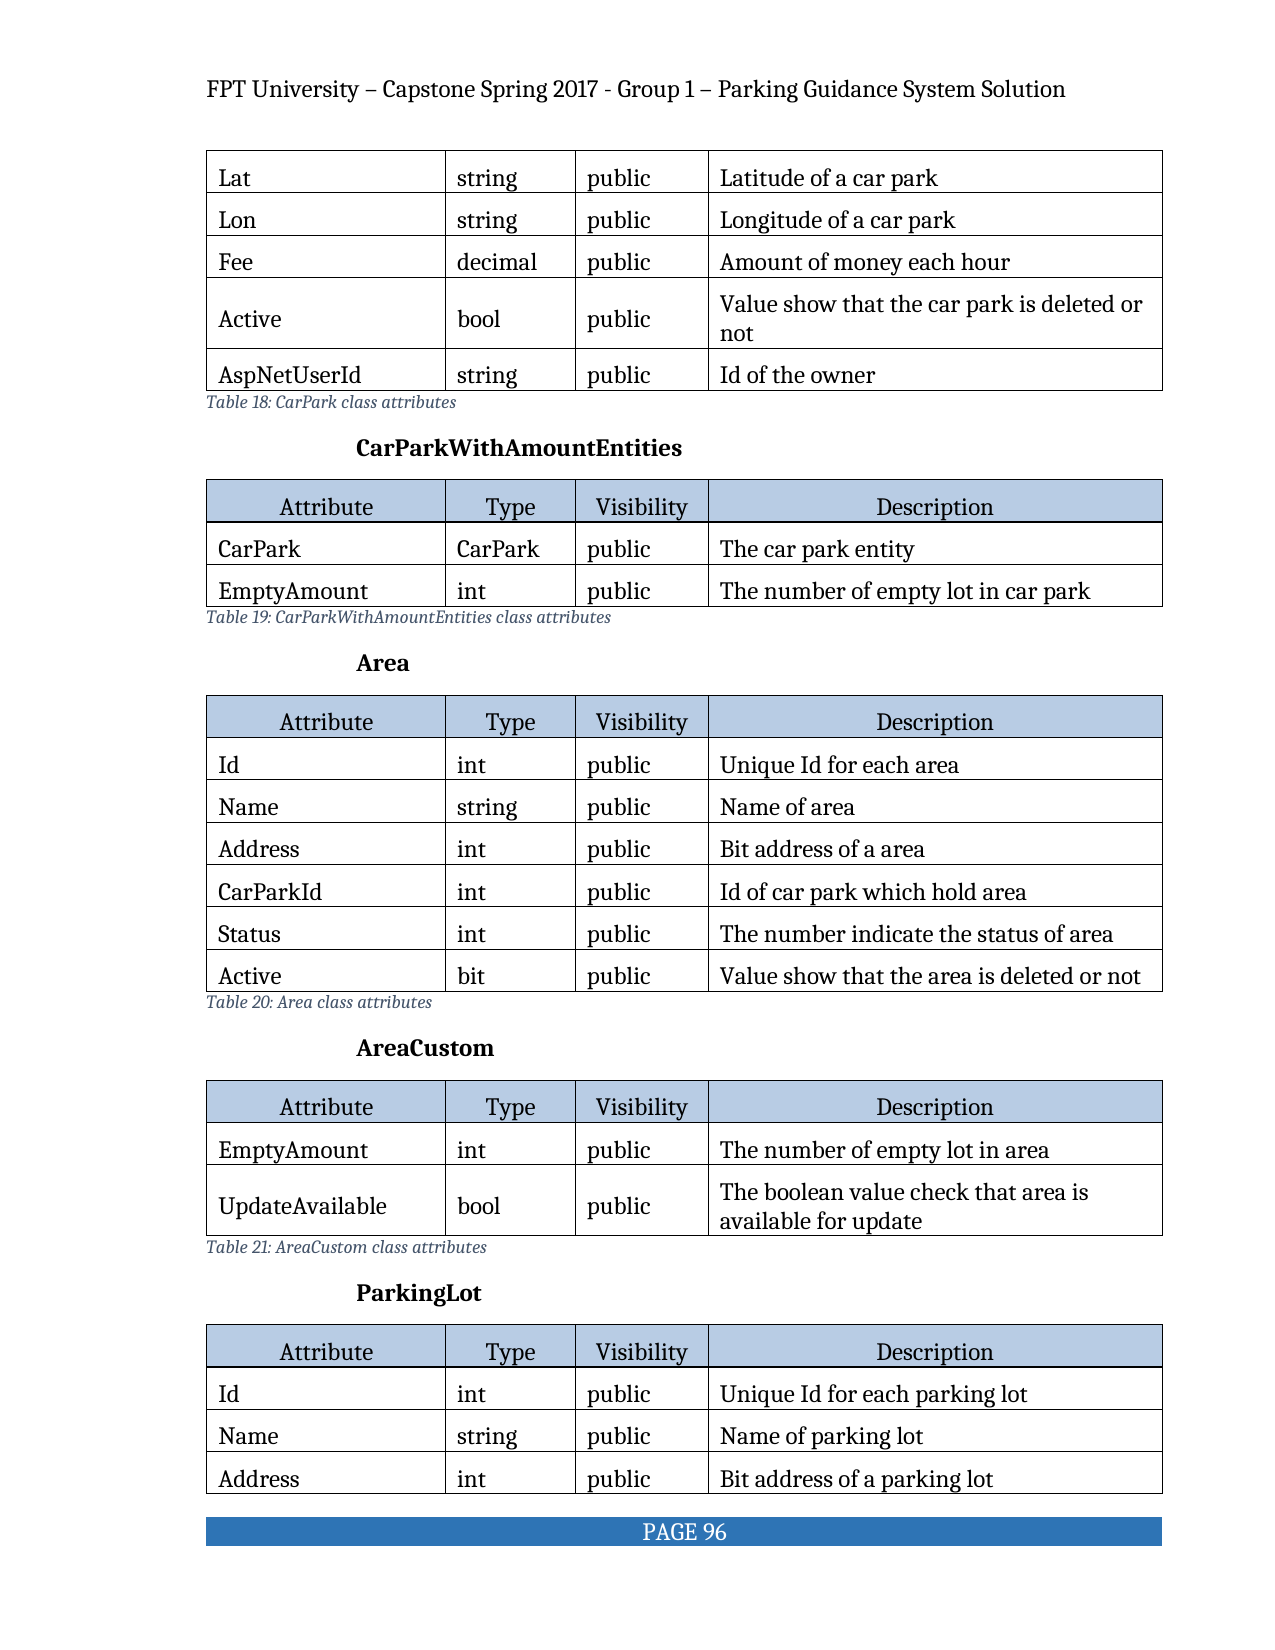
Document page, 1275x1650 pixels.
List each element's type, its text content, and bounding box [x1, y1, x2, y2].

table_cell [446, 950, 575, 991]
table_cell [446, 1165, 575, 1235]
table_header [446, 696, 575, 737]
text Table 18: CarPark class attributes [206, 391, 1162, 413]
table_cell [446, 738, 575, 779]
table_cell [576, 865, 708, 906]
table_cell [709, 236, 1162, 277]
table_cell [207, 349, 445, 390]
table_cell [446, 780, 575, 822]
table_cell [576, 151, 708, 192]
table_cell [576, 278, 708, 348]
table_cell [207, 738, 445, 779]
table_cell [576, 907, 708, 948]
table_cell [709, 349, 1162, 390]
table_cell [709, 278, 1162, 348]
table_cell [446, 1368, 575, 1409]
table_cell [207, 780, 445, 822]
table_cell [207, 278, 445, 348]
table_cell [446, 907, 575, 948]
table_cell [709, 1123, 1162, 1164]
text Area [206, 649, 1162, 678]
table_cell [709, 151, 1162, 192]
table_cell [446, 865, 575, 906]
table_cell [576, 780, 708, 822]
text AreaCustom [206, 1034, 1162, 1063]
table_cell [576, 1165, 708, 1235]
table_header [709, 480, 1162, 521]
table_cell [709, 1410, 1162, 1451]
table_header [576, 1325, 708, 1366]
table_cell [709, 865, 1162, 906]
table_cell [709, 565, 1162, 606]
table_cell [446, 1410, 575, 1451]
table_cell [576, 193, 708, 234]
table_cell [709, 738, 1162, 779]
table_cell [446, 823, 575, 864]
text Table 20: Area class attributes [206, 992, 1162, 1013]
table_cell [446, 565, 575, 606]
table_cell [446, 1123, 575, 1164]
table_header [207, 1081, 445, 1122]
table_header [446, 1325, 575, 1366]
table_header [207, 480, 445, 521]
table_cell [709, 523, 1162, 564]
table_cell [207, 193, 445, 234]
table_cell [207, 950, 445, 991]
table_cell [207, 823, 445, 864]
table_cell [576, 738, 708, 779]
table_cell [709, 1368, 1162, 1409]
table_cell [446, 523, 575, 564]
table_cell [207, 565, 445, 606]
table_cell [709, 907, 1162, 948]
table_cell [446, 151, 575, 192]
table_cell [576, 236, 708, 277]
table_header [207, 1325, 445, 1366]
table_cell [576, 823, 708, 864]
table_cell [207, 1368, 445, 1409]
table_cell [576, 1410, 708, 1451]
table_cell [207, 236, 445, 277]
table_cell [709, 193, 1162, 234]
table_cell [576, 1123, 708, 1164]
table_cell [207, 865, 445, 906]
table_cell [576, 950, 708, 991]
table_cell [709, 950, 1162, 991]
text Table 21: AreaCustom class attributes [206, 1236, 1162, 1258]
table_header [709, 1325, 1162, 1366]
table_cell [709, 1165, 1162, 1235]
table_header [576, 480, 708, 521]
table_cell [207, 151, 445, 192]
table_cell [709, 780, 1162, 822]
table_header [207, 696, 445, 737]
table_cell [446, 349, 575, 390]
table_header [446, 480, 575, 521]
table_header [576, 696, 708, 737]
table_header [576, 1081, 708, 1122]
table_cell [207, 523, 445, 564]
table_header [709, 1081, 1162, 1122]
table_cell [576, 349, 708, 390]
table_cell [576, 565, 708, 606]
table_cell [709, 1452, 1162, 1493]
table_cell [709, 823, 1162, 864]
text ParkingLot [206, 1279, 1162, 1307]
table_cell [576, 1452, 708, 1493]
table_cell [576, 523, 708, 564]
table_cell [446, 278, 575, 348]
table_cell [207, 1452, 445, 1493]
text CarParkWithAmountEntities [206, 434, 1162, 462]
text Table 19: CarParkWithAmountEntities class attributes [206, 607, 1162, 628]
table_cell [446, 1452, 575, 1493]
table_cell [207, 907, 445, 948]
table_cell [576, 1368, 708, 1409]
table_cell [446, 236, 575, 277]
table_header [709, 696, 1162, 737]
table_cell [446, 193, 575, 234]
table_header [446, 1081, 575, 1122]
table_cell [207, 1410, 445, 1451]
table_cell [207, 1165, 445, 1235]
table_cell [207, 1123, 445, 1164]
